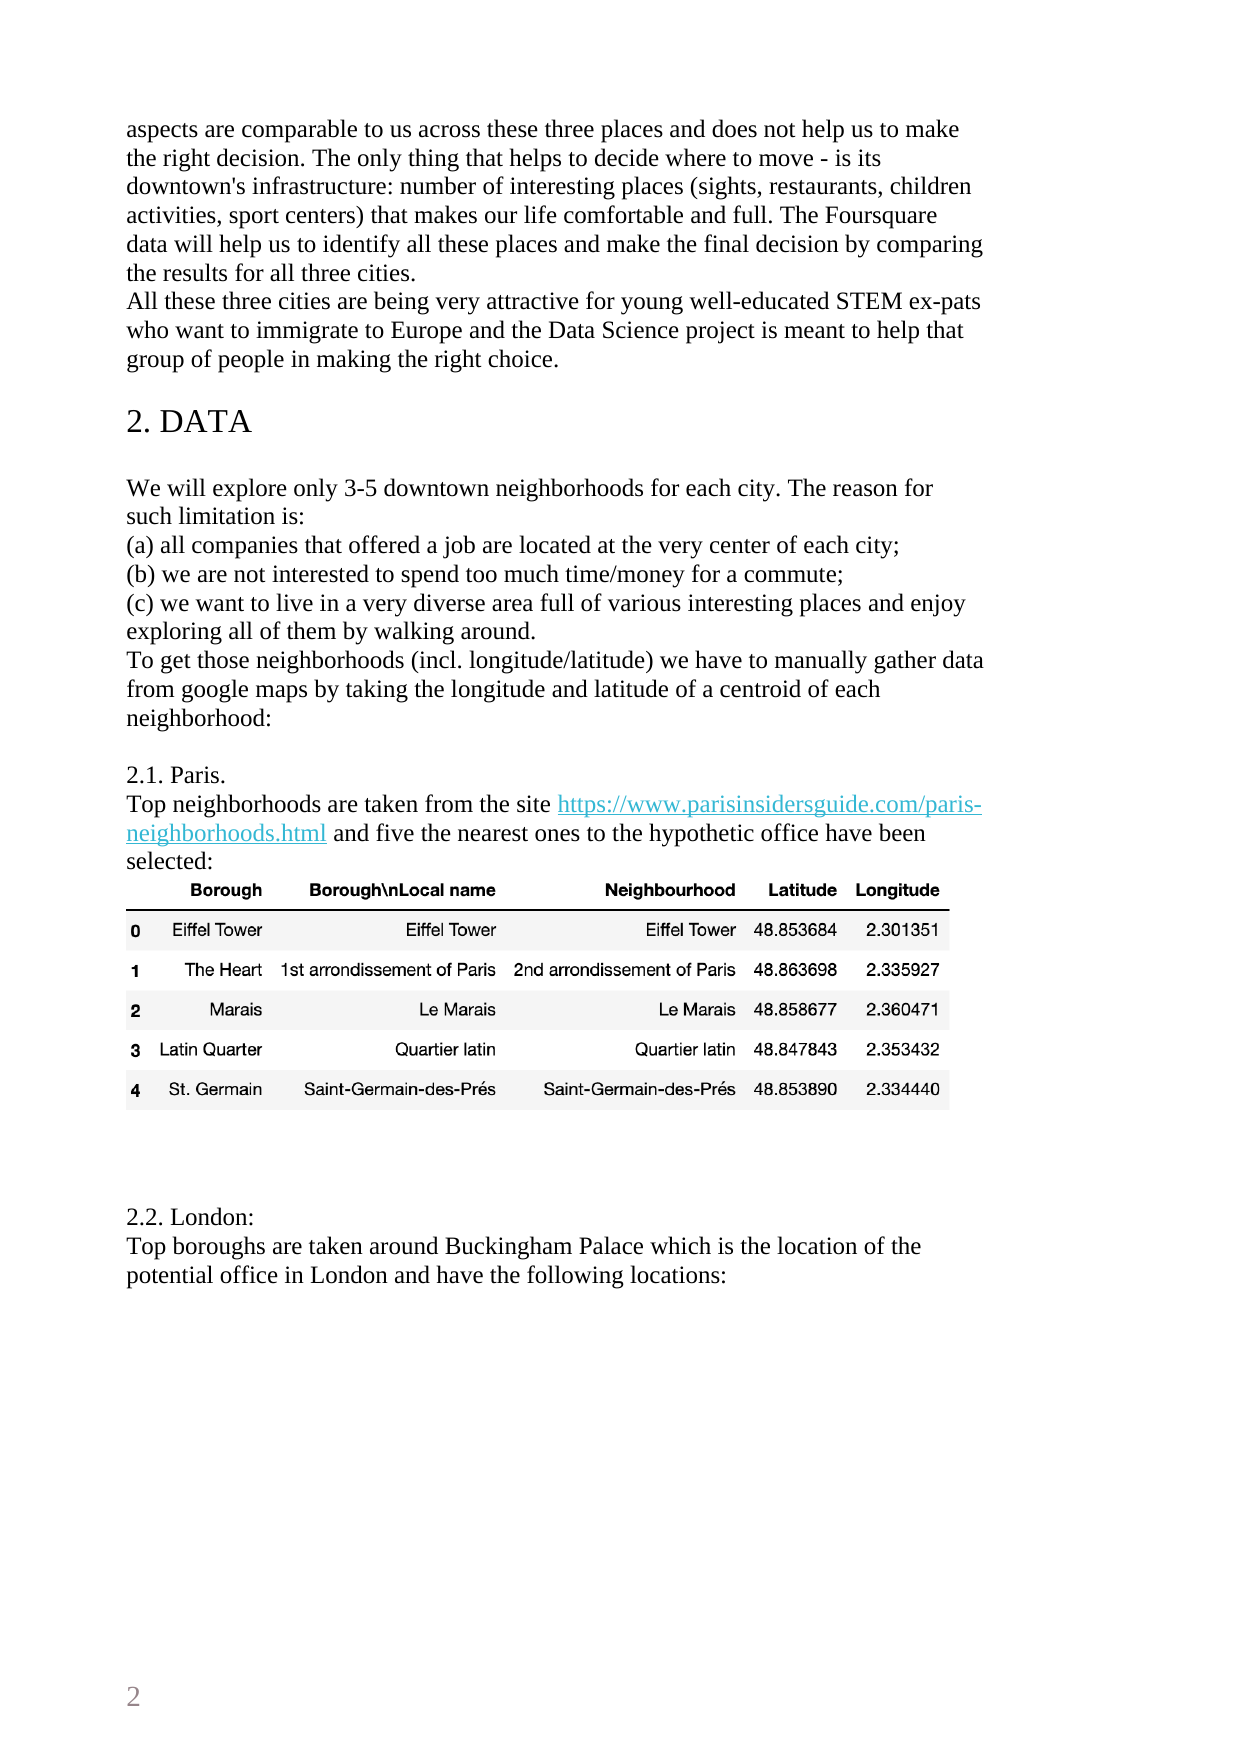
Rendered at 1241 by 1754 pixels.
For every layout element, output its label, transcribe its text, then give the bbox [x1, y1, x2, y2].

text All these three cities are being very attractive for young well-educated STEM ex-pats who want to immigrate to Europe and the Data Science project is meant to help that group of people in making the right choice. [126, 286, 985, 373]
picture [126, 875, 986, 1117]
text Top neighborhoods are taken from the site https://www.parisinsidersguide.com/paris-neighborhoods.html and five the nearest ones to the hypothetic office have been selected: [126, 789, 985, 875]
text (a) all companies that offered a job are located at the very center of each city; [126, 530, 985, 559]
text We will explore only 3-5 downtown neighborhoods for each city. The reason for such limitation is: [126, 473, 985, 530]
text (c) we want to live in a very diverse area full of various interesting places and enjoy exploring all of them by walking around. [126, 588, 985, 645]
text 2.1. Paris. [126, 760, 985, 789]
text (b) we are not interested to spend too much time/money for a commute; [126, 559, 985, 588]
text Top boroughs are taken around Buckingham Palace which is the location of the potential office in London and have the following locations: [126, 1231, 985, 1289]
subtitle 2. Data [126, 401, 985, 440]
text 2.2. London: [126, 1202, 985, 1231]
text To get those neighborhoods (incl. longitude/latitude) we have to manually gather data from google maps by taking the longitude and latitude of a centroid of each neighborhood: [126, 645, 985, 731]
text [126, 114, 985, 286]
